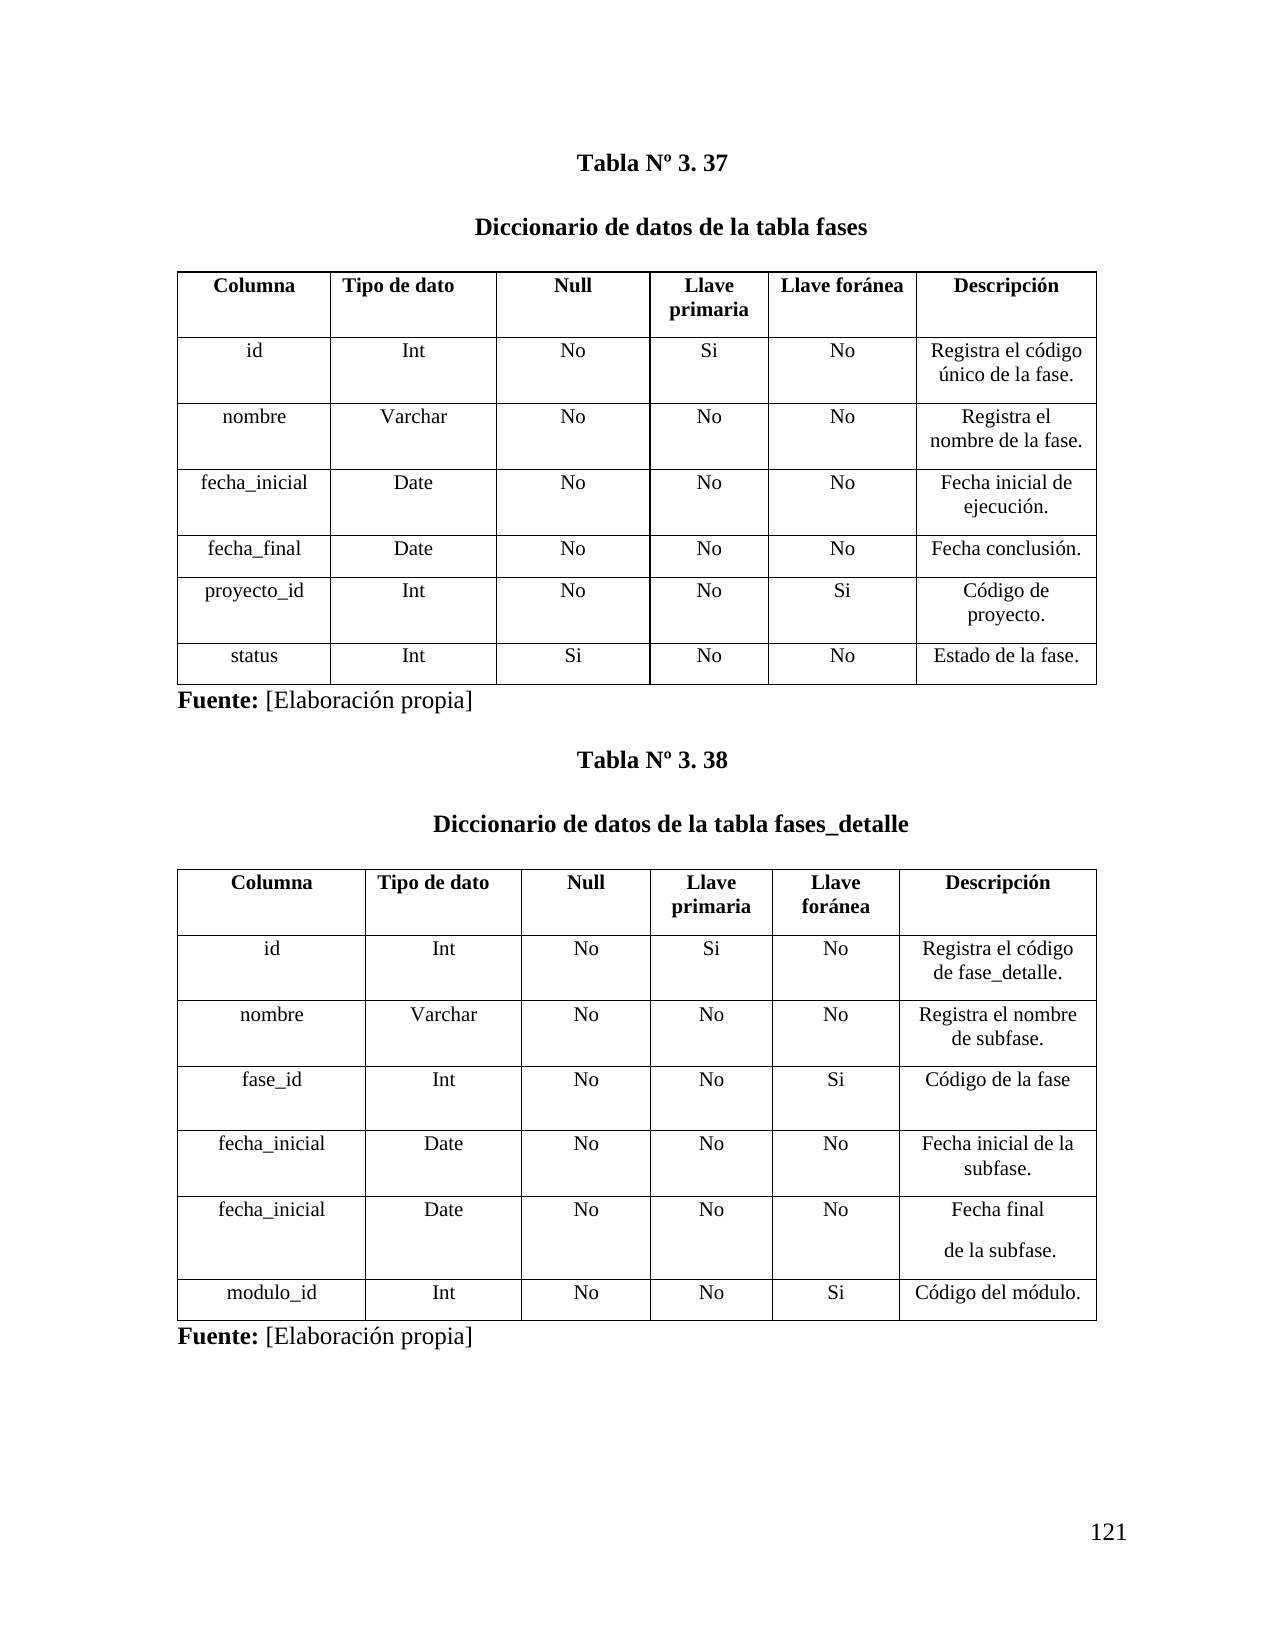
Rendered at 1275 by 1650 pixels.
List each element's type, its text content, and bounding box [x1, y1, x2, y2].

table_cell Fecha inicial de ejecución. [917, 470, 1096, 535]
table_cell Varchar [331, 404, 496, 469]
table_cell fecha_inicial [178, 1131, 365, 1196]
table_cell Si [773, 1280, 899, 1320]
table_cell Int [366, 1280, 521, 1320]
table_cell Registra el nombre de subfase. [900, 1001, 1096, 1066]
table_header Tipo de dato [331, 273, 496, 337]
table_cell fecha_inicial [178, 470, 330, 535]
table_cell fecha_inicial [178, 1197, 365, 1279]
list Diccionario de datos de la tabla fases_detalle [215, 809, 1127, 838]
table_cell status [178, 644, 330, 684]
table_header Llave primaria [651, 870, 772, 934]
table_cell No [497, 470, 649, 535]
table_cell Date [366, 1131, 521, 1196]
table_cell Si [769, 578, 916, 642]
table_cell nombre [178, 404, 330, 469]
table_header Llave primaria [651, 273, 768, 337]
table_cell id [178, 338, 330, 403]
text Tabla Nº 3. 37 [177, 148, 1127, 176]
table_cell Fecha inicial de la subfase. [900, 1131, 1096, 1196]
table_cell Fecha final de la subfase. [900, 1197, 1096, 1279]
table_cell Si [773, 1067, 899, 1130]
table_cell Varchar [366, 1001, 521, 1066]
table_cell Date [366, 1197, 521, 1279]
table_cell No [497, 578, 649, 642]
table_header Llave foránea [769, 273, 916, 337]
table_cell No [522, 1280, 650, 1320]
table_cell No [769, 470, 916, 535]
table_cell Código de proyecto. [917, 578, 1096, 642]
table_cell Int [366, 1067, 521, 1130]
table_cell Int [331, 644, 496, 684]
table_cell No [769, 644, 916, 684]
table_cell No [773, 936, 899, 1000]
table_header Columna [178, 870, 365, 934]
table_cell Registra el nombre de la fase. [917, 404, 1096, 469]
text Fuente: [Elaboración propia] [177, 1321, 1127, 1350]
list Diccionario de datos de la tabla fases [215, 212, 1127, 240]
table_header Null [522, 870, 650, 934]
table_cell proyecto_id [178, 578, 330, 642]
table_cell Registra el código de fase_detalle. [900, 936, 1096, 1000]
table_cell Si [497, 644, 649, 684]
table_cell No [769, 338, 916, 403]
table_cell No [651, 1197, 772, 1279]
table_cell Si [651, 936, 772, 1000]
table_cell No [522, 936, 650, 1000]
table_header Null [497, 273, 649, 337]
table_cell No [522, 1067, 650, 1130]
table_cell No [497, 404, 649, 469]
table_cell Código del módulo. [900, 1280, 1096, 1320]
table_cell Estado de la fase. [917, 644, 1096, 684]
table_cell No [651, 1131, 772, 1196]
text Tabla Nº 3. 38 [177, 745, 1127, 774]
table_header Descripción [917, 273, 1096, 337]
table_cell nombre [178, 1001, 365, 1066]
table_cell Código de la fase [900, 1067, 1096, 1130]
table_header Columna [178, 273, 330, 337]
table_cell fecha_final [178, 536, 330, 577]
table_cell Int [331, 578, 496, 642]
table_cell No [651, 578, 768, 642]
table_cell No [497, 536, 649, 577]
table_cell No [651, 644, 768, 684]
table_cell No [651, 536, 768, 577]
table_cell No [651, 470, 768, 535]
table_cell No [651, 1067, 772, 1130]
table_cell Registra el código único de la fase. [917, 338, 1096, 403]
table_cell No [773, 1197, 899, 1279]
table_cell Date [331, 470, 496, 535]
table_cell Int [331, 338, 496, 403]
table_header Descripción [900, 870, 1096, 934]
table_cell No [651, 404, 768, 469]
table_cell No [497, 338, 649, 403]
table_cell modulo_id [178, 1280, 365, 1320]
table_cell fase_id [178, 1067, 365, 1130]
table_cell No [769, 536, 916, 577]
table_cell No [522, 1001, 650, 1066]
text Fuente: [Elaboración propia] [177, 685, 1127, 714]
table_cell No [522, 1197, 650, 1279]
table_cell No [769, 404, 916, 469]
table_header Tipo de dato [366, 870, 521, 934]
table_cell Int [366, 936, 521, 1000]
table_cell id [178, 936, 365, 1000]
table_cell No [522, 1131, 650, 1196]
table_cell No [651, 1001, 772, 1066]
table_cell No [773, 1131, 899, 1196]
table_cell No [651, 1280, 772, 1320]
table_cell Fecha conclusión. [917, 536, 1096, 577]
table_cell No [773, 1001, 899, 1066]
table_header Llave foránea [773, 870, 899, 934]
table_cell Si [651, 338, 768, 403]
table_cell Date [331, 536, 496, 577]
